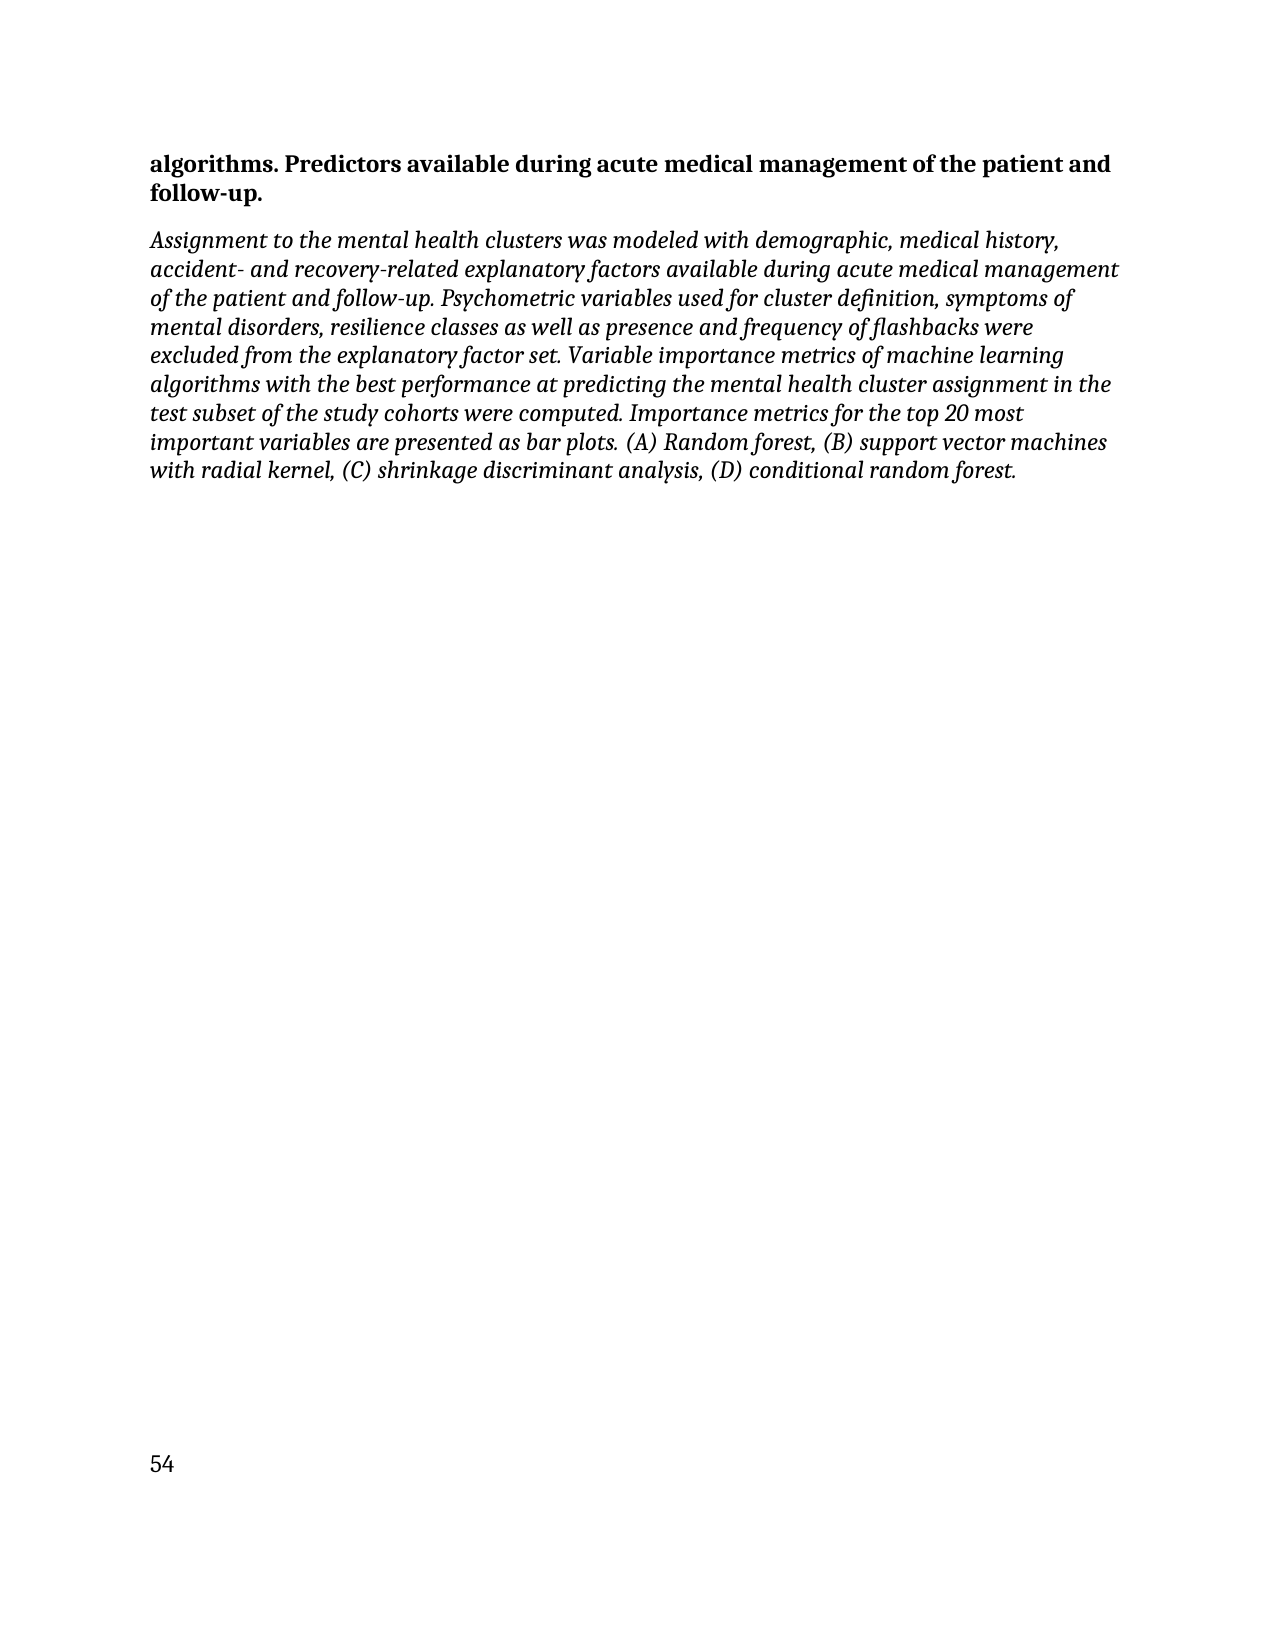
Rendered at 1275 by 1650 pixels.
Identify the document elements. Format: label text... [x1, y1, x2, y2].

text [150, 150, 1125, 207]
text Assignment to the mental health clusters was modeled with demographic, medical history, accident- and recovery-related explanatory factors available during acute medical management of the patient and follow-up. Psychometric variables used for cluster definition, symptoms of mental disorders, resilience classes as well as presence and frequency of flashbacks were excluded from the explanatory factor set. Variable importance metrics of machine learning algorithms with the best performance at predicting the mental health cluster assignment in the test subset of the study cohorts were computed. Importance metrics for the top 20 most important variables are presented as bar plots. (A) Random forest, (B) support vector machines with radial kernel, (C) shrinkage discriminant analysis, (D) conditional random forest. [150, 226, 1125, 485]
